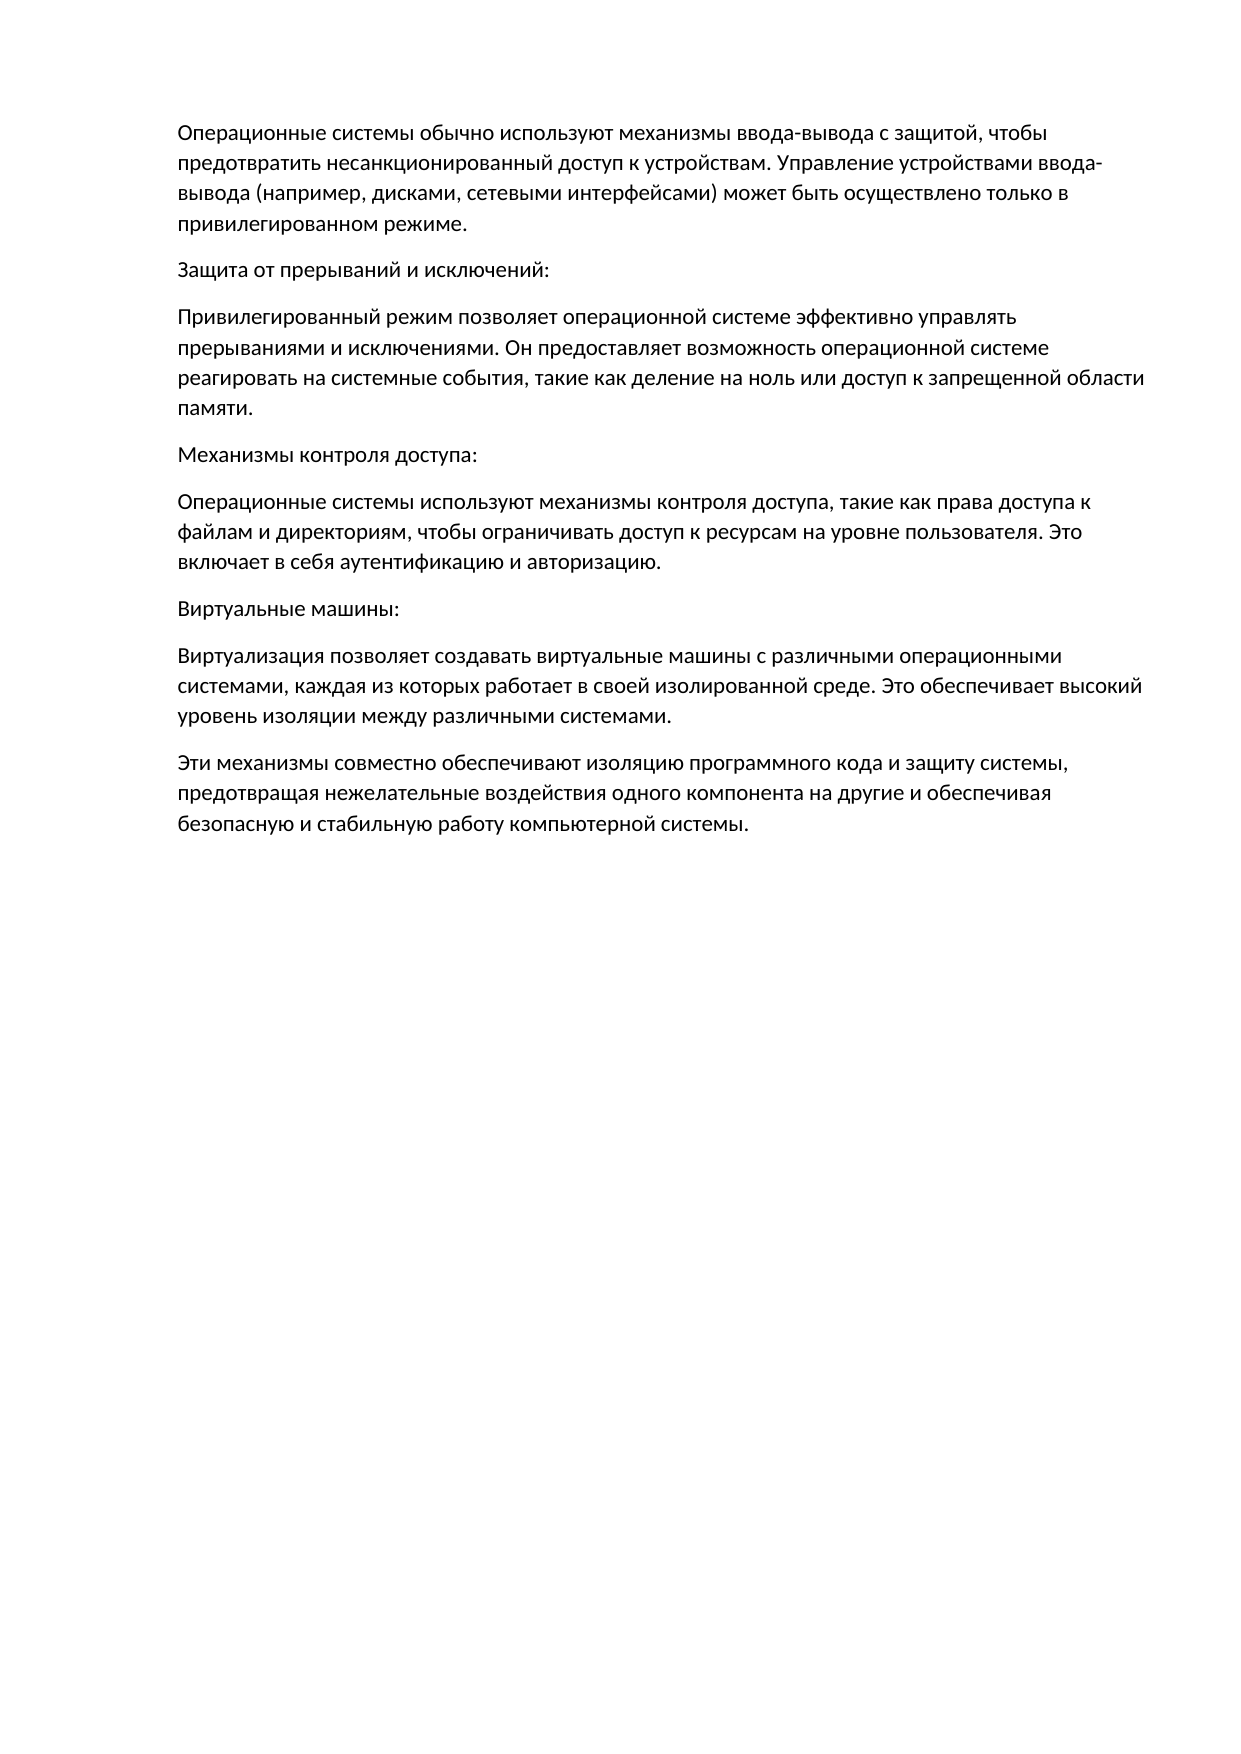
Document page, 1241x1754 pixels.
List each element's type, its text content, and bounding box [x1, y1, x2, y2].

text Операционные системы обычно используют механизмы ввода-вывода с защитой, чтобы предотвратить несанкционированный доступ к устройствам. Управление устройствами ввода-вывода (например, дисками, сетевыми интерфейсами) может быть осуществлено только в привилегированном режиме. [177, 118, 1152, 237]
text Механизмы контроля доступа: [177, 440, 1152, 468]
text Операционные системы используют механизмы контроля доступа, такие как права доступа к файлам и директориям, чтобы ограничивать доступ к ресурсам на уровне пользователя. Это включает в себя аутентификацию и авторизацию. [177, 487, 1152, 575]
text Защита от прерываний и исключений: [177, 256, 1152, 284]
text Привилегированный режим позволяет операционной системе эффективно управлять прерываниями и исключениями. Он предоставляет возможность операционной системе реагировать на системные события, такие как деление на ноль или доступ к запрещенной области памяти. [177, 302, 1152, 421]
text Виртуализация позволяет создавать виртуальные машины с различными операционными системами, каждая из которых работает в своей изолированной среде. Это обеспечивает высокий уровень изоляции между различными системами. [177, 641, 1152, 729]
text Виртуальные машины: [177, 594, 1152, 622]
text Эти механизмы совместно обеспечивают изоляцию программного кода и защиту системы, предотвращая нежелательные воздействия одного компонента на другие и обеспечивая безопасную и стабильную работу компьютерной системы. [177, 748, 1152, 837]
